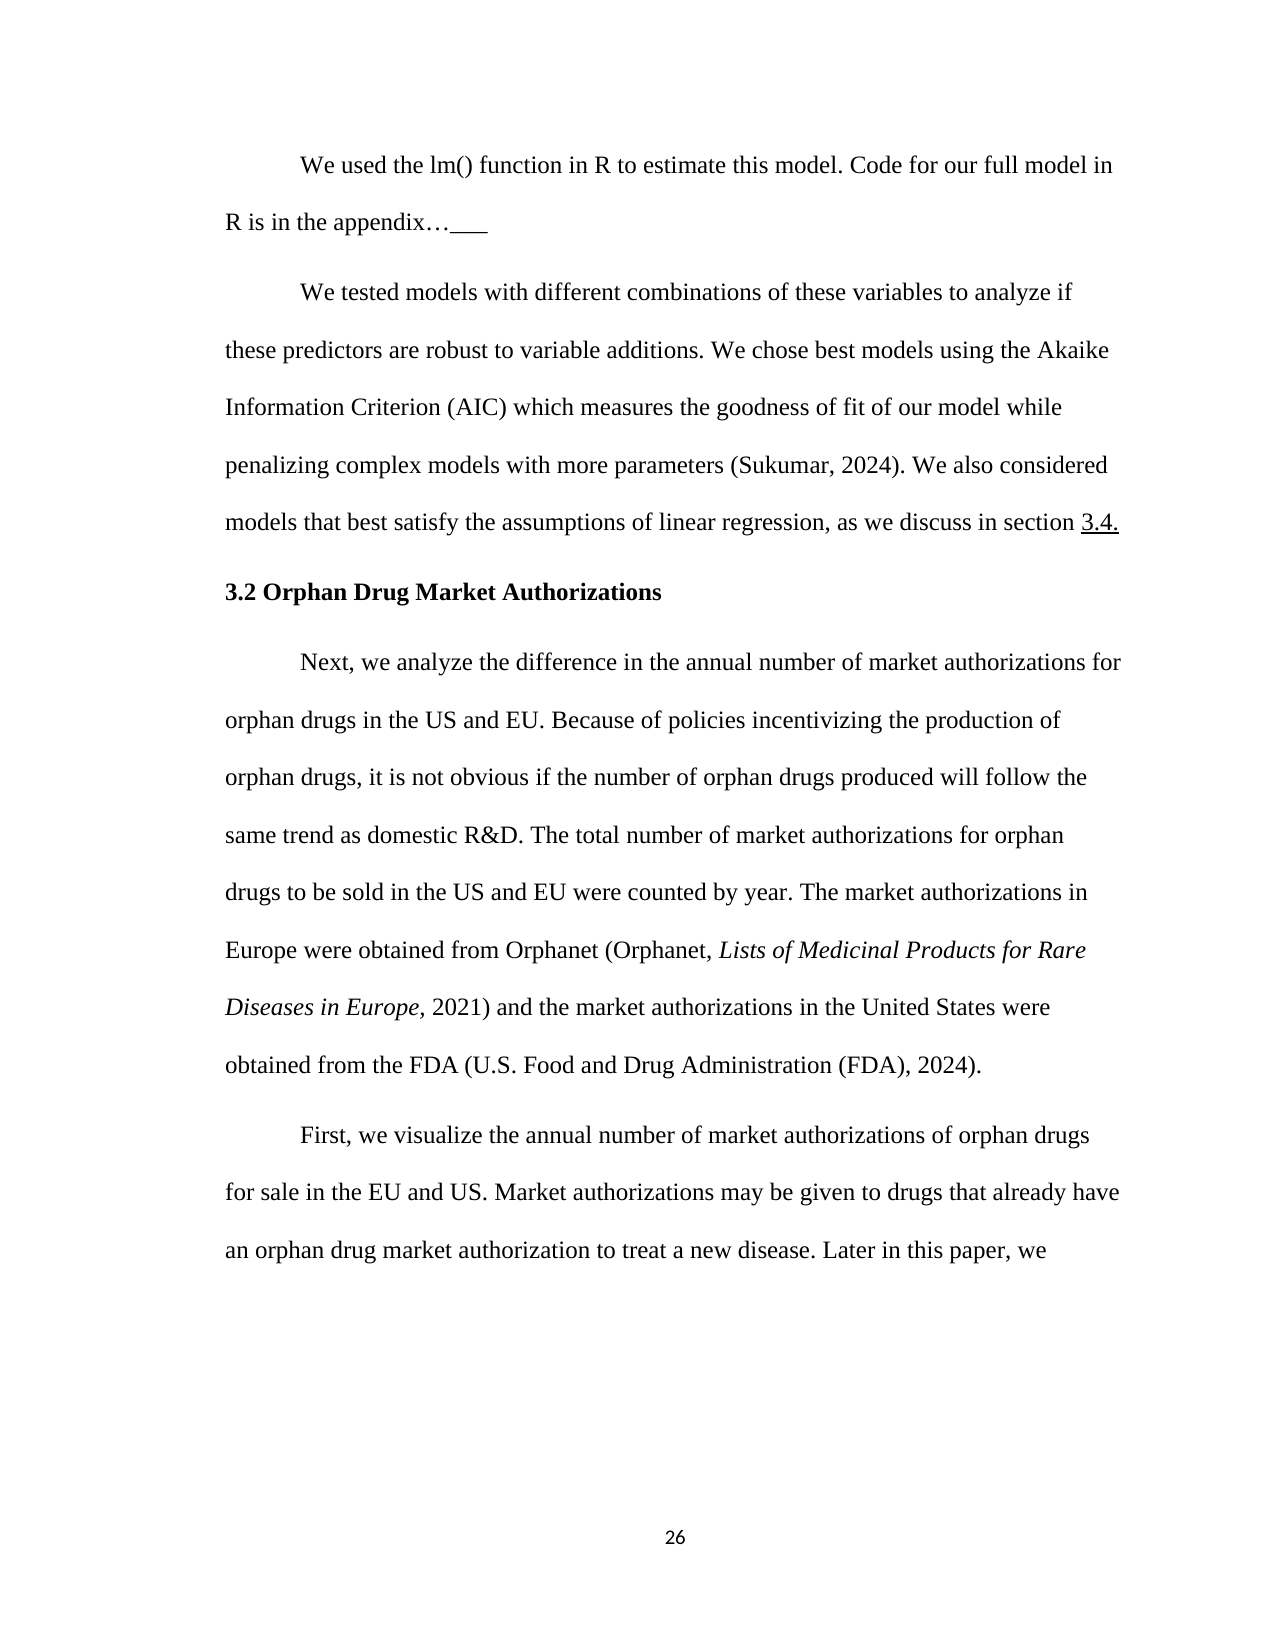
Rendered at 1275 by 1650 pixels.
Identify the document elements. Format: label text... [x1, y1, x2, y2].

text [225, 1120, 1125, 1264]
text We tested models with different combinations of these variables to analyze if these predictors are robust to variable additions. We chose best models using the Akaike Information Criterion (AIC) which measures the goodness of fit of our model while penalizing complex models with more parameters (Sukumar, 2024). We also considered models that best satisfy the assumptions of linear regression, as we discuss in section 3.4. [225, 277, 1125, 536]
text We used the lm() function in R to estimate this model. Code for our full model in R is in the appendix…___ [225, 150, 1125, 236]
text 3.2 Orphan Drug Market Authorizations [225, 577, 1125, 606]
text Next, we analyze the difference in the annual number of market authorizations for orphan drugs in the US and EU. Because of policies incentivizing the production of orphan drugs, it is not obvious if the number of orphan drugs produced will follow the same trend as domestic R&D. The total number of market authorizations for orphan drugs to be sold in the US and EU were counted by year. The market authorizations in Europe were obtained from Orphanet (Orphanet, Lists of Medicinal Products for Rare Diseases in Europe, 2021) and the market authorizations in the United States were obtained from the FDA (U.S. Food and Drug Administration (FDA), 2024). [225, 647, 1125, 1079]
